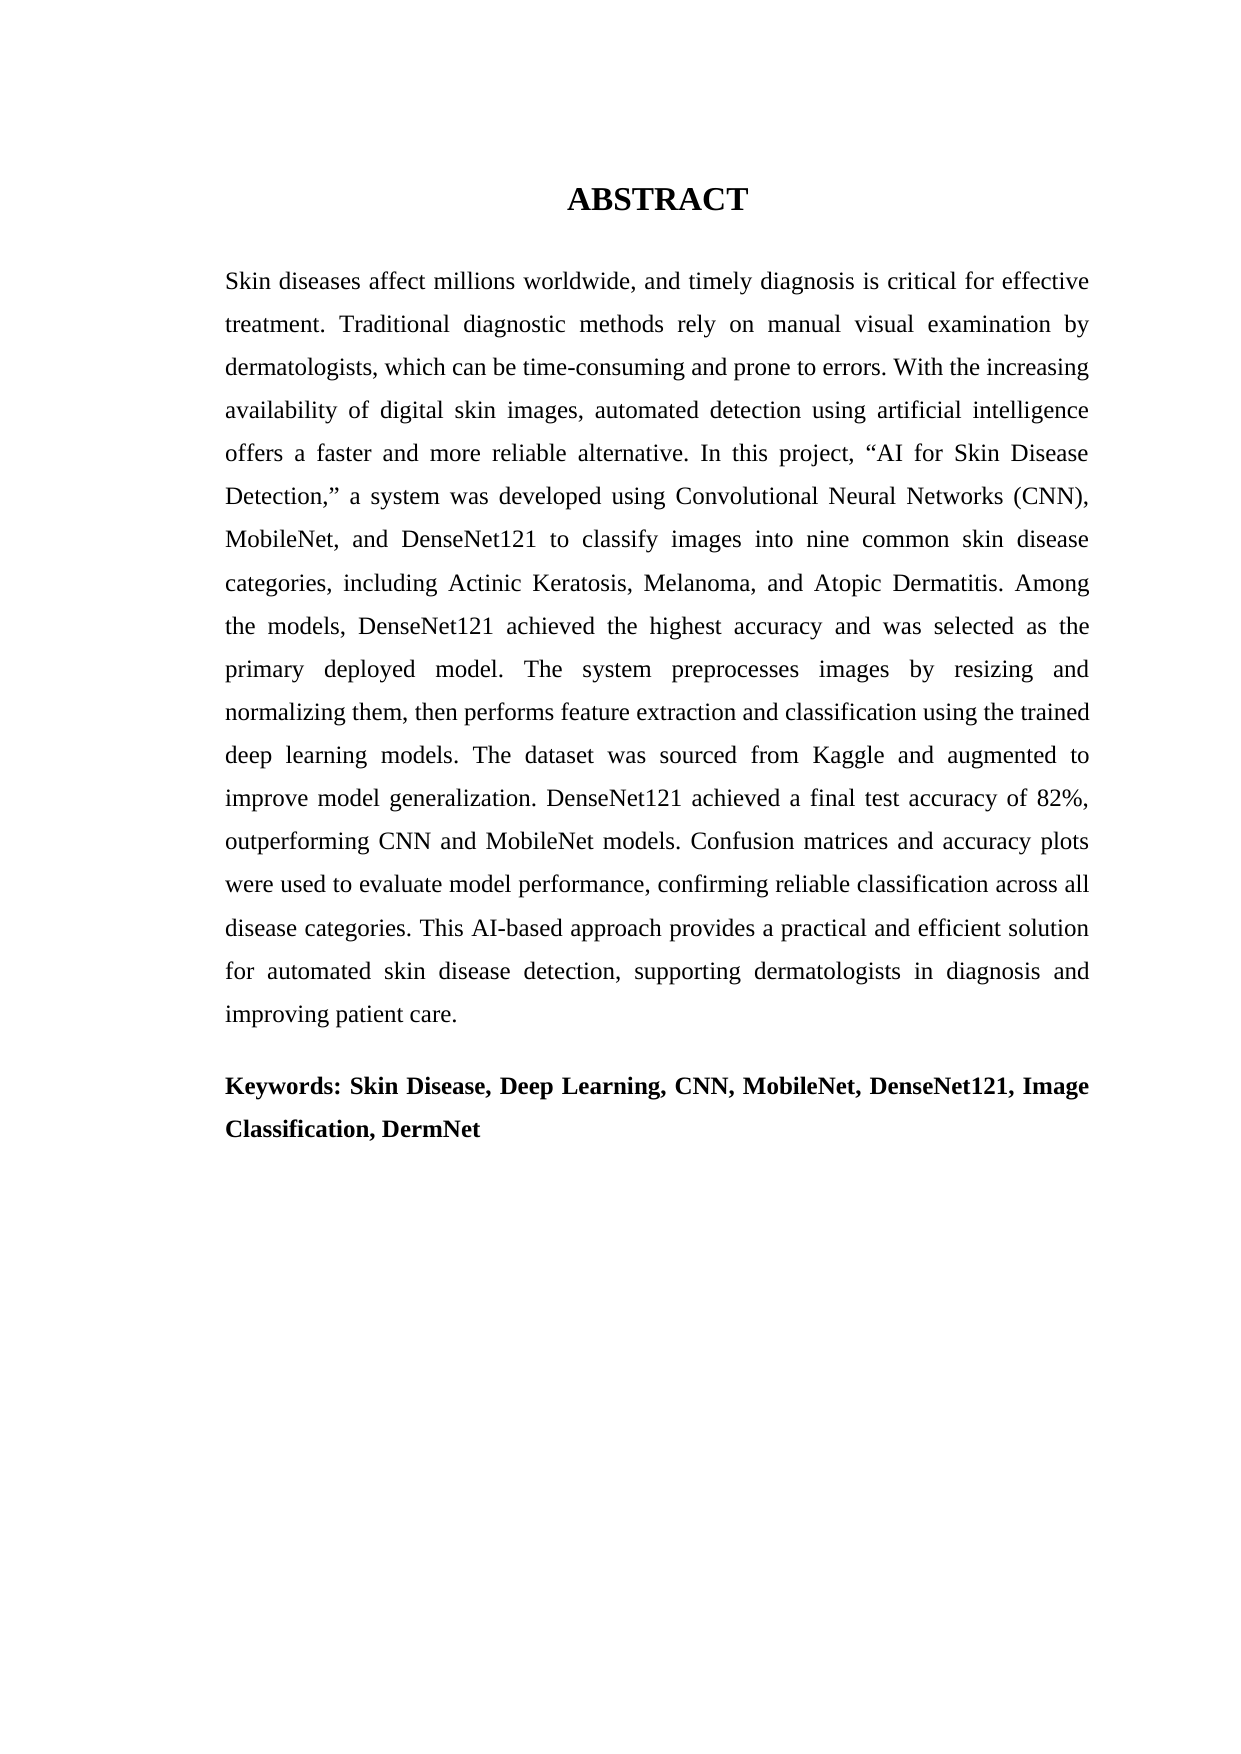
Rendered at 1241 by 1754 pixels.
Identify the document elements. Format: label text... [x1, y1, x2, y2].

text Skin diseases affect millions worldwide, and timely diagnosis is critical for effective treatment. Traditional diagnostic methods rely on manual visual examination by dermatologists, which can be time-consuming and prone to errors. With the increasing availability of digital skin images, automated detection using artificial intelligence offers a faster and more reliable alternative. In this project, “AI for Skin Disease Detection,” a system was developed using Convolutional Neural Networks (CNN), MobileNet, and DenseNet121 to classify images into nine common skin disease categories, including Actinic Keratosis, Melanoma, and Atopic Dermatitis. Among the models, DenseNet121 achieved the highest accuracy and was selected as the primary deployed model. The system preprocesses images by resizing and normalizing them, then performs feature extraction and classification using the trained deep learning models. The dataset was sourced from Kaggle and augmented to improve model generalization. DenseNet121 achieved a final test accuracy of 82%, outperforming CNN and MobileNet models. Confusion matrices and accuracy plots were used to evaluate model performance, confirming reliable classification across all disease categories. This AI-based approach provides a practical and efficient solution for automated skin disease detection, supporting dermatologists in diagnosis and improving patient care. [225, 266, 1090, 1028]
text Keywords: Skin Disease, Deep Learning, CNN, MobileNet, DenseNet121, Image Classification, DermNet [225, 1071, 1090, 1143]
text ABSTRACT [225, 179, 1090, 217]
